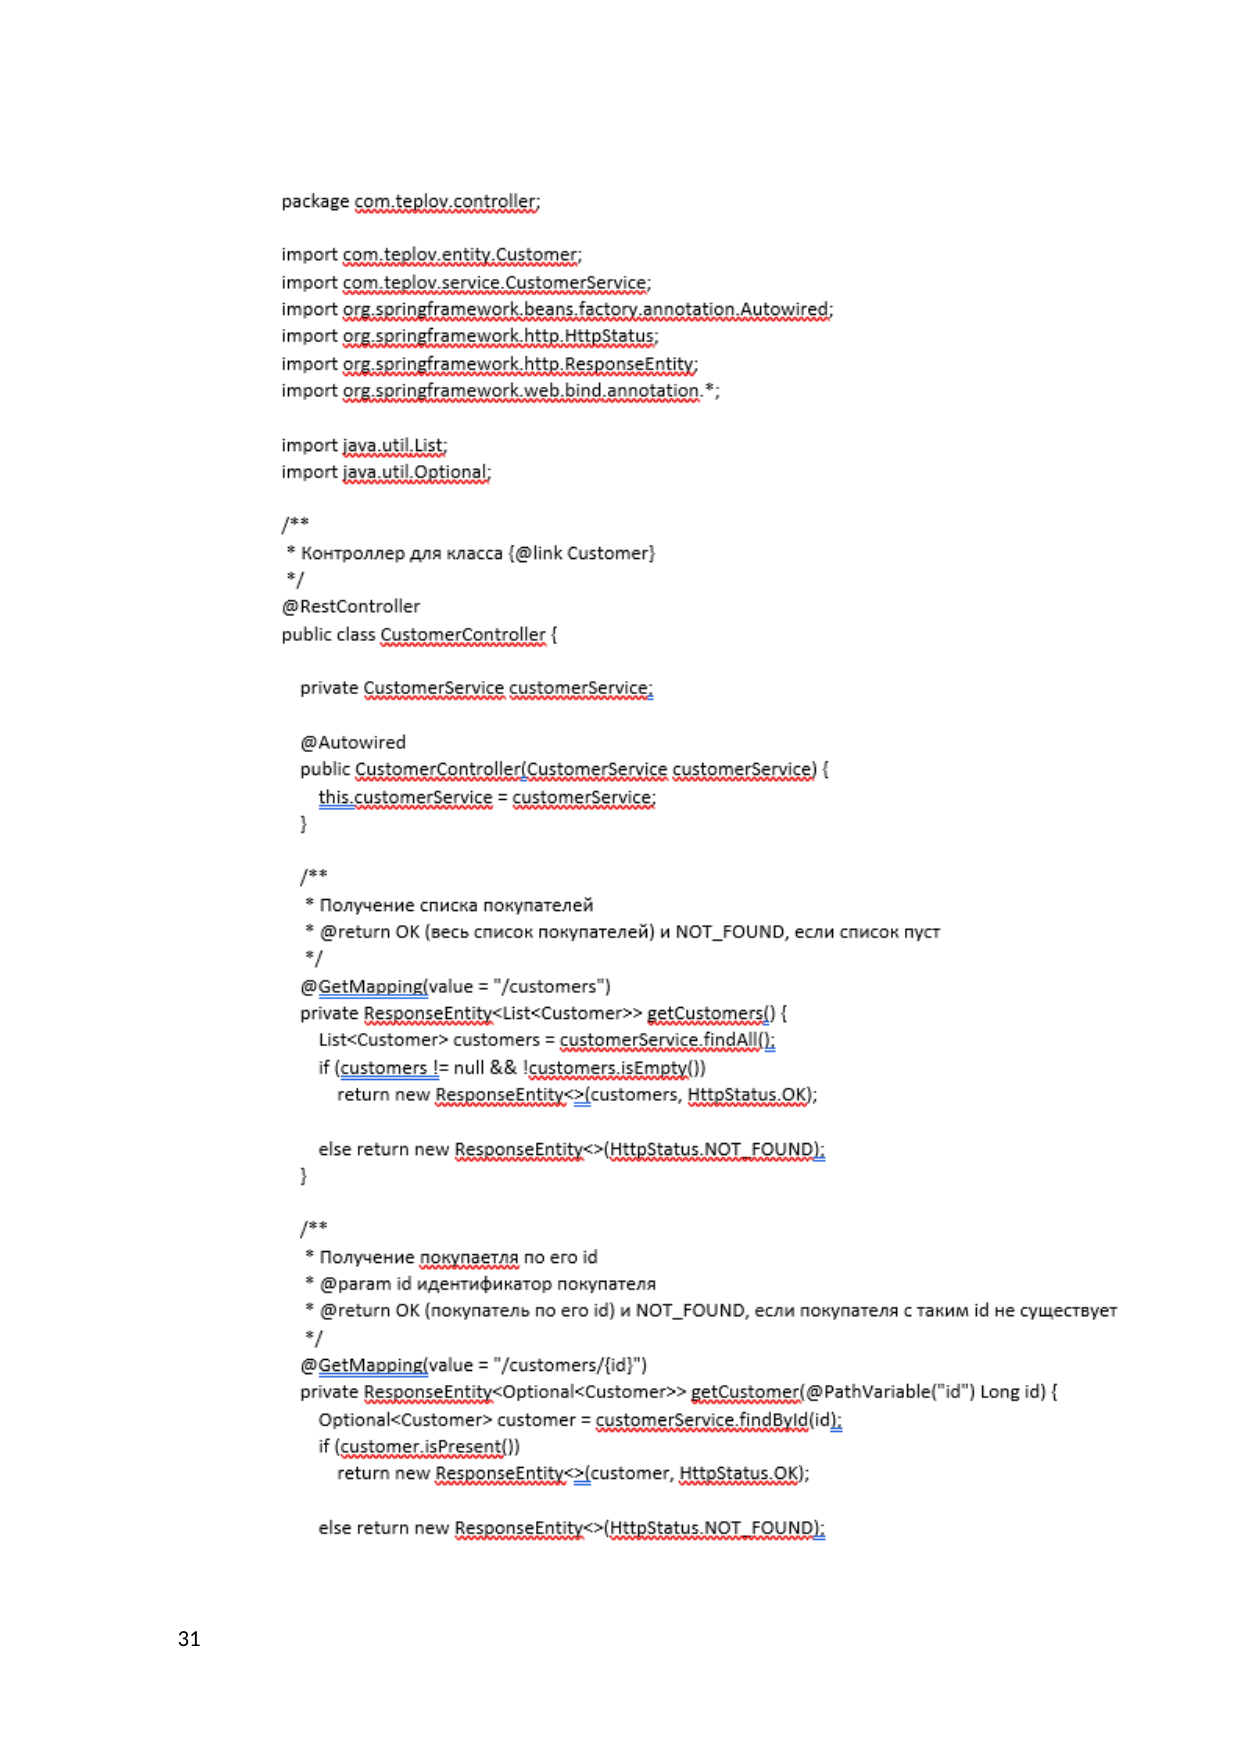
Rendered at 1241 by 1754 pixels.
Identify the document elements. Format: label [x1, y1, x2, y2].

picture [177, 171, 1128, 1614]
